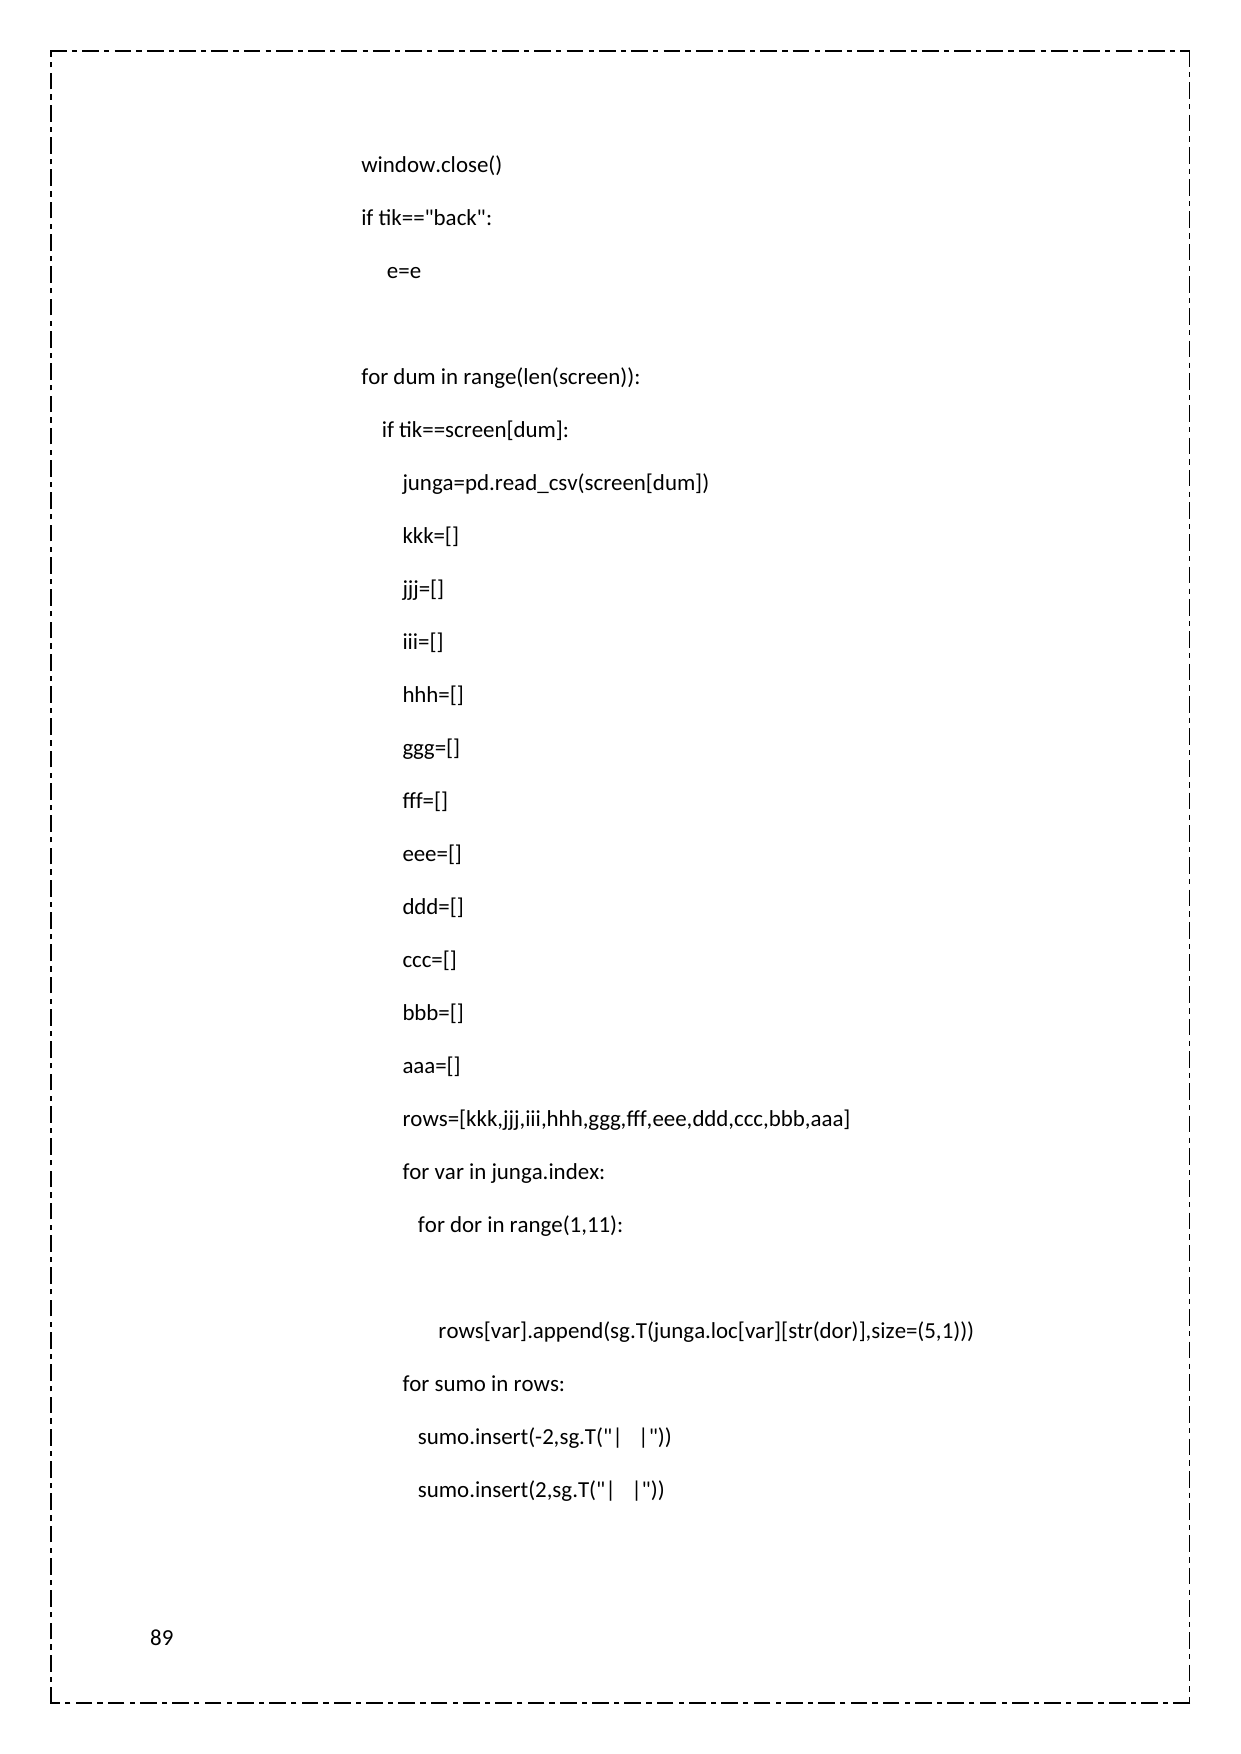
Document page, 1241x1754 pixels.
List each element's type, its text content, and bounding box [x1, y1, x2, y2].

text if tik==screen[dum]: [150, 415, 1090, 443]
text for dor in range(1,11): [150, 1210, 1090, 1238]
text window.close() [150, 150, 1090, 178]
text eee=[] [150, 839, 1090, 867]
text if tik=="back": [150, 203, 1090, 231]
text rows[var].append(sg.T(junga.loc[var][str(dor)],size=(5,1))) [150, 1316, 1090, 1344]
text ddd=[] [150, 892, 1090, 920]
text hhh=[] [150, 680, 1090, 708]
text for dum in range(len(screen)): [150, 362, 1090, 390]
text kkk=[] [150, 521, 1090, 549]
text rows=[kkk,jjj,iii,hhh,ggg,fff,eee,ddd,ccc,bbb,aaa] [150, 1104, 1090, 1132]
text e=e [150, 256, 1090, 284]
text iii=[] [150, 627, 1090, 655]
text sumo.insert(-2,sg.T("| |")) [150, 1422, 1090, 1451]
text for var in junga.index: [150, 1157, 1090, 1185]
text jjj=[] [150, 574, 1090, 602]
text fff=[] [150, 786, 1090, 814]
text ggg=[] [150, 733, 1090, 761]
text junga=pd.read_csv(screen[dum]) [150, 468, 1090, 496]
text ccc=[] [150, 945, 1090, 973]
text sumo.insert(2,sg.T("| |")) [150, 1476, 1090, 1503]
text bbb=[] [150, 998, 1090, 1026]
text for sumo in rows: [150, 1369, 1090, 1397]
text aaa=[] [150, 1051, 1090, 1079]
